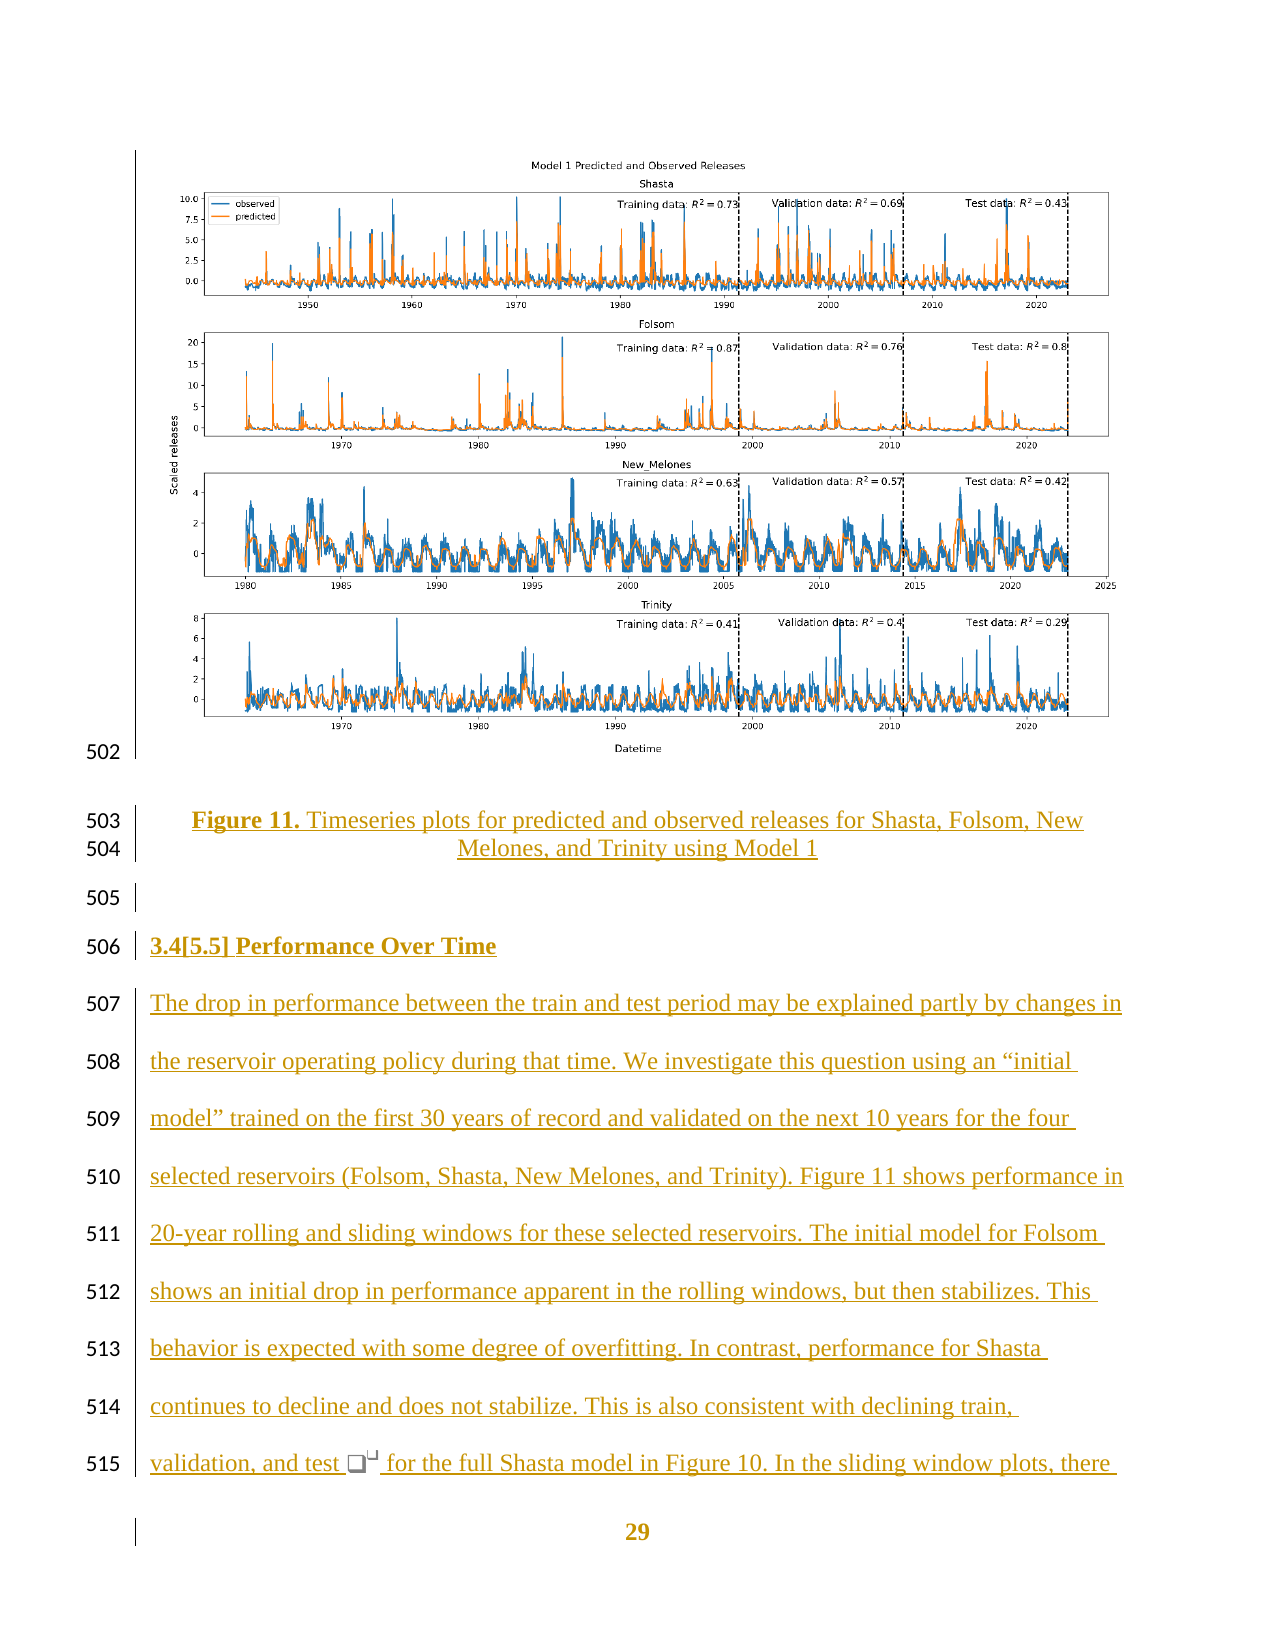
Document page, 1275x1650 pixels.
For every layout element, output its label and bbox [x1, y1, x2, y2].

picture [150, 150, 1125, 760]
